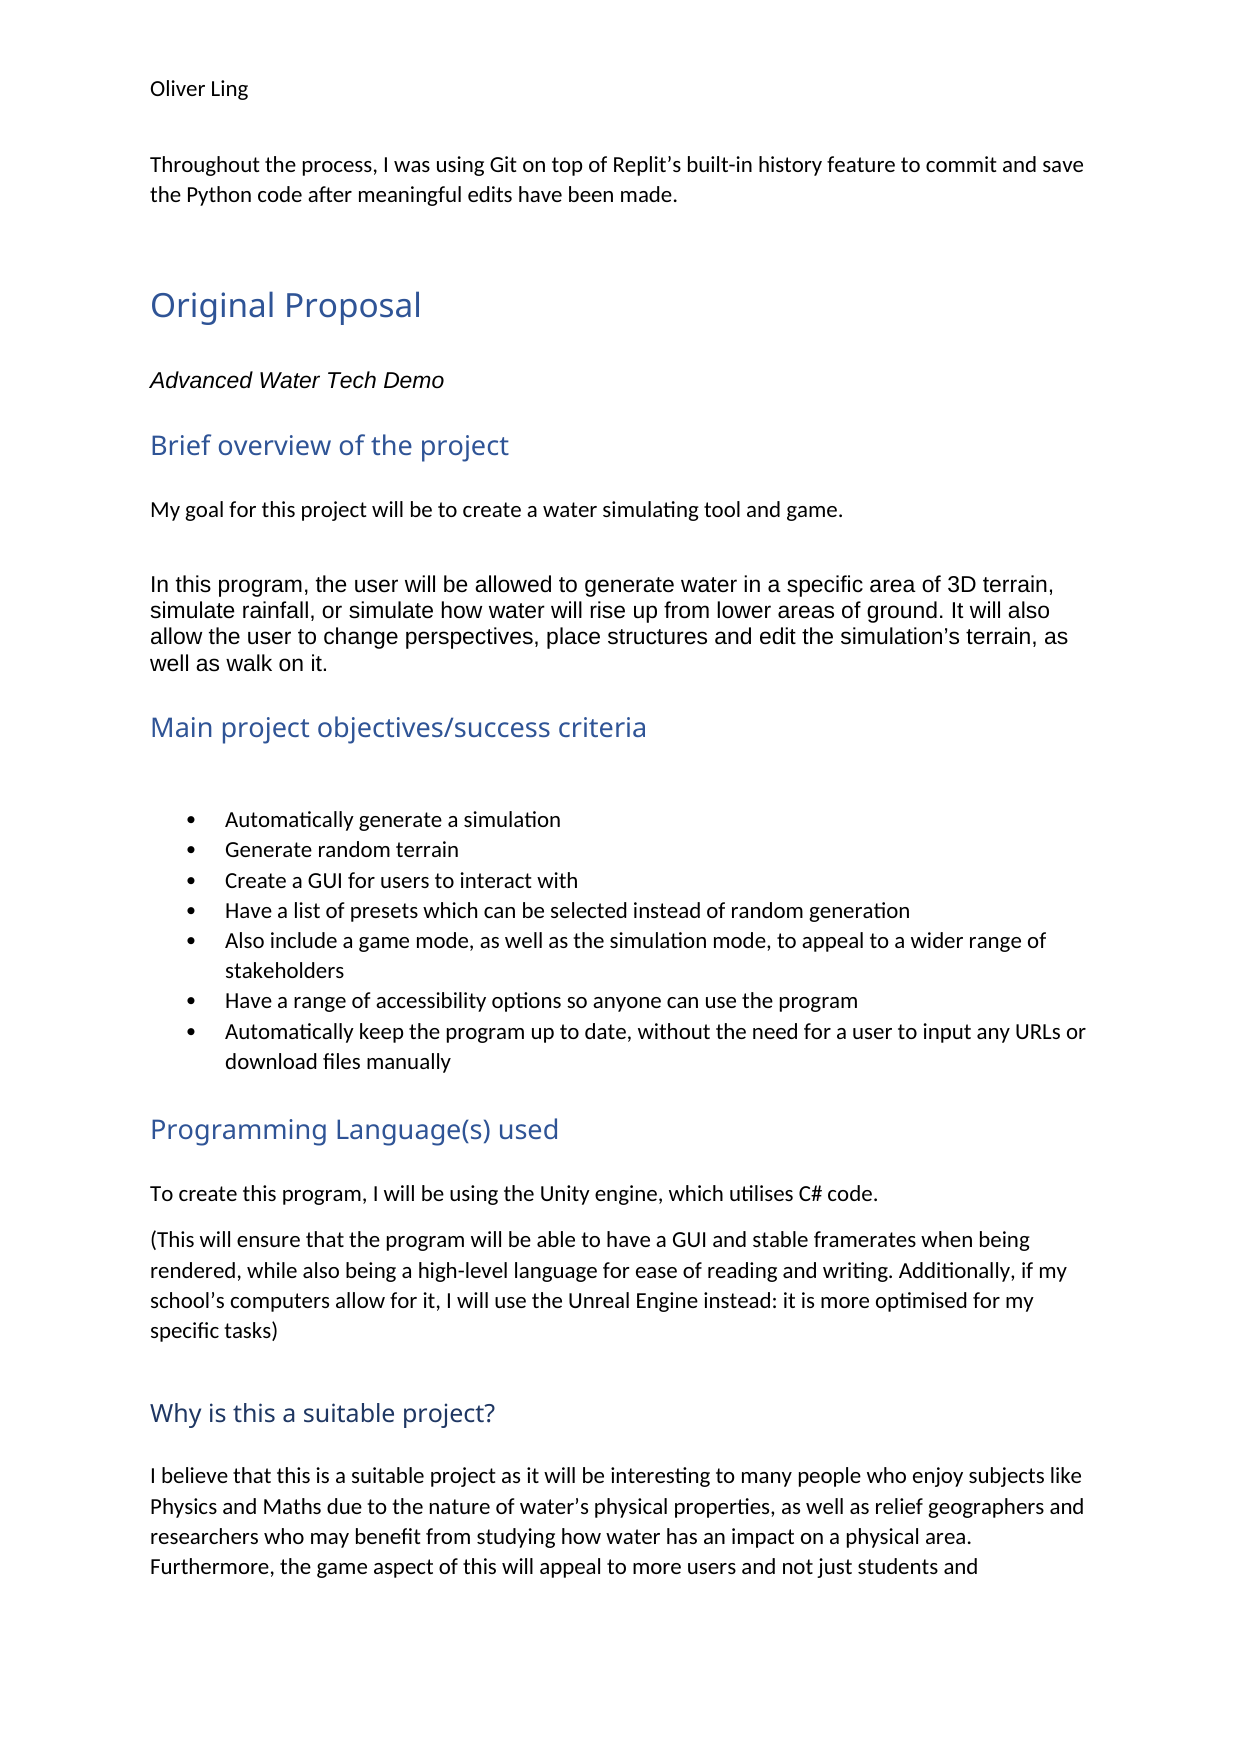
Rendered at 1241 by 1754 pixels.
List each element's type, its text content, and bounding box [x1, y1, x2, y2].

list Have a list of presets which can be selected instead of random generation [187, 896, 1090, 924]
text My goal for this project will be to create a water simulating tool and game. [150, 495, 1090, 523]
list Also include a game mode, as well as the simulation mode, to appeal to a wider range of stakeholders [187, 926, 1090, 984]
text In this program, the user will be allowed to generate water in a specific area of 3D terrain, simulate rainfall, or simulate how water will rise up from lower areas of ground. It will also allow the user to change perspectives, place structures and edit the simulation’s terrain, as well as walk on it. [150, 571, 1090, 676]
text Why is this a suitable project? [150, 1396, 1090, 1430]
text Main project objectives/success criteria [150, 709, 1090, 746]
list Automatically keep the program up to date, without the need for a user to input any URLs or download files manually [187, 1017, 1090, 1075]
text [150, 1462, 1090, 1580]
text Programming Language(s) used [150, 1110, 1090, 1147]
subtitle Original Proposal [150, 282, 1090, 328]
text Throughout the process, I was using Git on top of Replit’s built-in history feature to commit and save the Python code after meaningful edits have been made. [150, 150, 1090, 208]
list Have a range of accessibility options so anyone can use the program [187, 987, 1090, 1015]
text Advanced Water Tech Demo [150, 367, 1090, 393]
list Create a GUI for users to interact with [187, 866, 1090, 894]
text (This will ensure that the program will be able to have a GUI and stable framerates when being rendered, while also being a high-level language for ease of reading and writing. Additionally, if my school’s computers allow for it, I will use the Unreal Engine instead: it is more optimised for my specific tasks) [150, 1226, 1090, 1344]
text To create this program, I will be using the Unity engine, which utilises C# code. [150, 1179, 1090, 1207]
text Brief overview of the project [150, 426, 1090, 463]
list Generate random terrain [187, 836, 1090, 864]
list Automatically generate a simulation [187, 805, 1090, 833]
